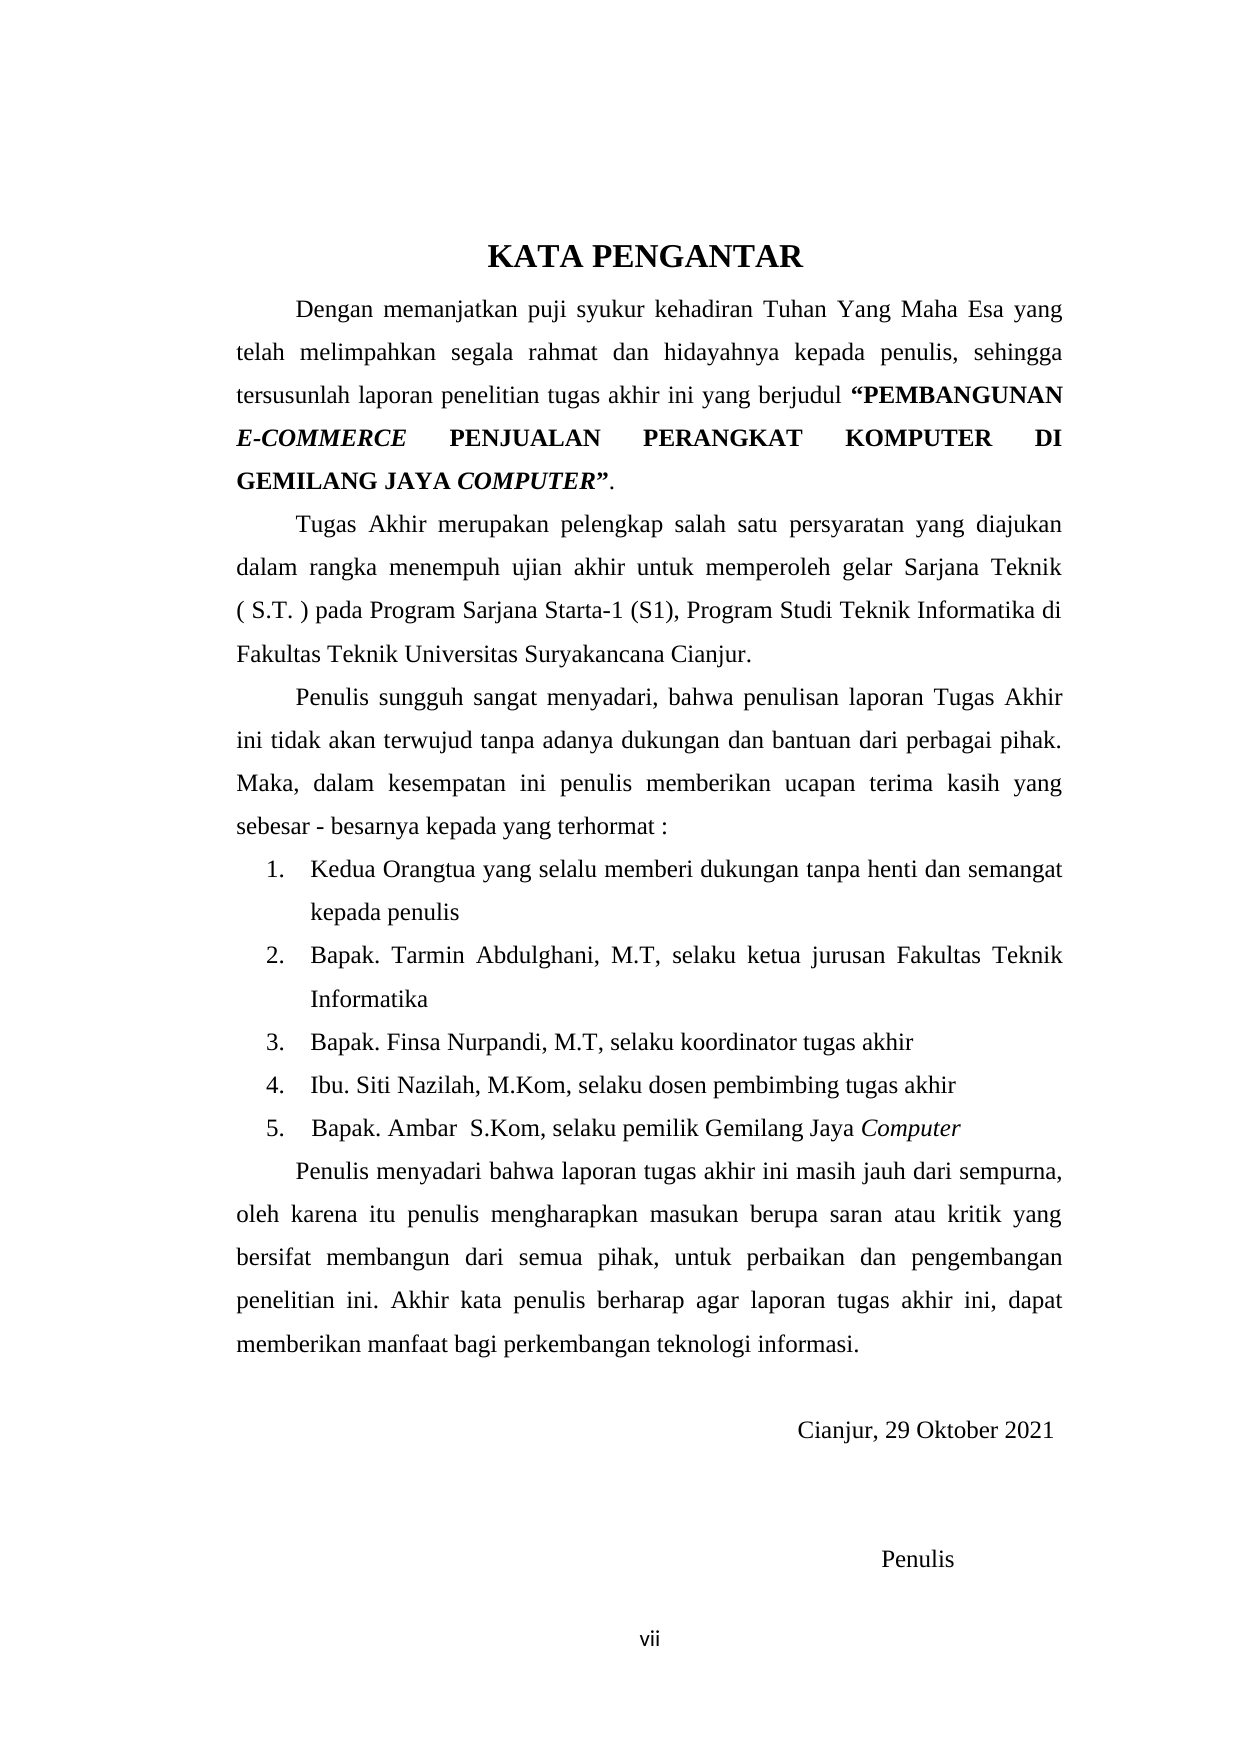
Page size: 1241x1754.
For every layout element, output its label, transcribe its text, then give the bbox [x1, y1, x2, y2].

text Penulis menyadari bahwa laporan tugas akhir ini masih jauh dari sempurna, oleh karena itu penulis mengharapkan masukan berupa saran atau kritik yang bersifat membangun dari semua pihak, untuk perbaikan dan pengembangan penelitian ini. Akhir kata penulis berharap agar laporan tugas akhir ini, dapat memberikan manfaat bagi perkembangan teknologi informasi. [236, 1156, 1063, 1357]
list Kedua Orangtua yang selalu memberi dukungan tanpa henti dan semangat kepada penulis [266, 854, 1063, 926]
text Dengan memanjatkan puji syukur kehadiran Tuhan Yang Maha Esa yang telah melimpahkan segala rahmat dan hidayahnya kepada penulis, sehingga tersusunlah laporan penelitian tugas akhir ini yang berjudul “PEMBANGUNAN E-COMMERCE PENJUALAN PERANGKAT KOMPUTER DI GEMILANG JAYA COMPUTER”. [236, 294, 1063, 495]
text Penulis [236, 1544, 1063, 1573]
text Cianjur, 29 Oktober 2021 [236, 1415, 1063, 1444]
list Bapak. Finsa Nurpandi, M.T, selaku koordinator tugas akhir [266, 1027, 1063, 1056]
text Tugas Akhir merupakan pelengkap salah satu persyaratan yang diajukan dalam rangka menempuh ujian akhir untuk memperoleh gelar Sarjana Teknik ( S.T. ) pada Program Sarjana Starta-1 (S1), Program Studi Teknik Informatika di Fakultas Teknik Universitas Suryakancana Cianjur. [236, 509, 1063, 667]
list Bapak. Ambar S.Kom, selaku pemilik Gemilang Jaya Computer [266, 1113, 1063, 1142]
list Ibu. Siti Nazilah, M.Kom, selaku dosen pembimbing tugas akhir [266, 1070, 1063, 1099]
text Penulis sungguh sangat menyadari, bahwa penulisan laporan Tugas Akhir ini tidak akan terwujud tanpa adanya dukungan dan bantuan dari perbagai pihak. Maka, dalam kesempatan ini penulis memberikan ucapan terima kasih yang sebesar - besarnya kepada yang terhormat : [236, 682, 1063, 840]
subtitle KATA PENGANTAR [236, 236, 1063, 274]
list Bapak. Tarmin Abdulghani, M.T, selaku ketua jurusan Fakultas Teknik Informatika [266, 941, 1063, 1012]
